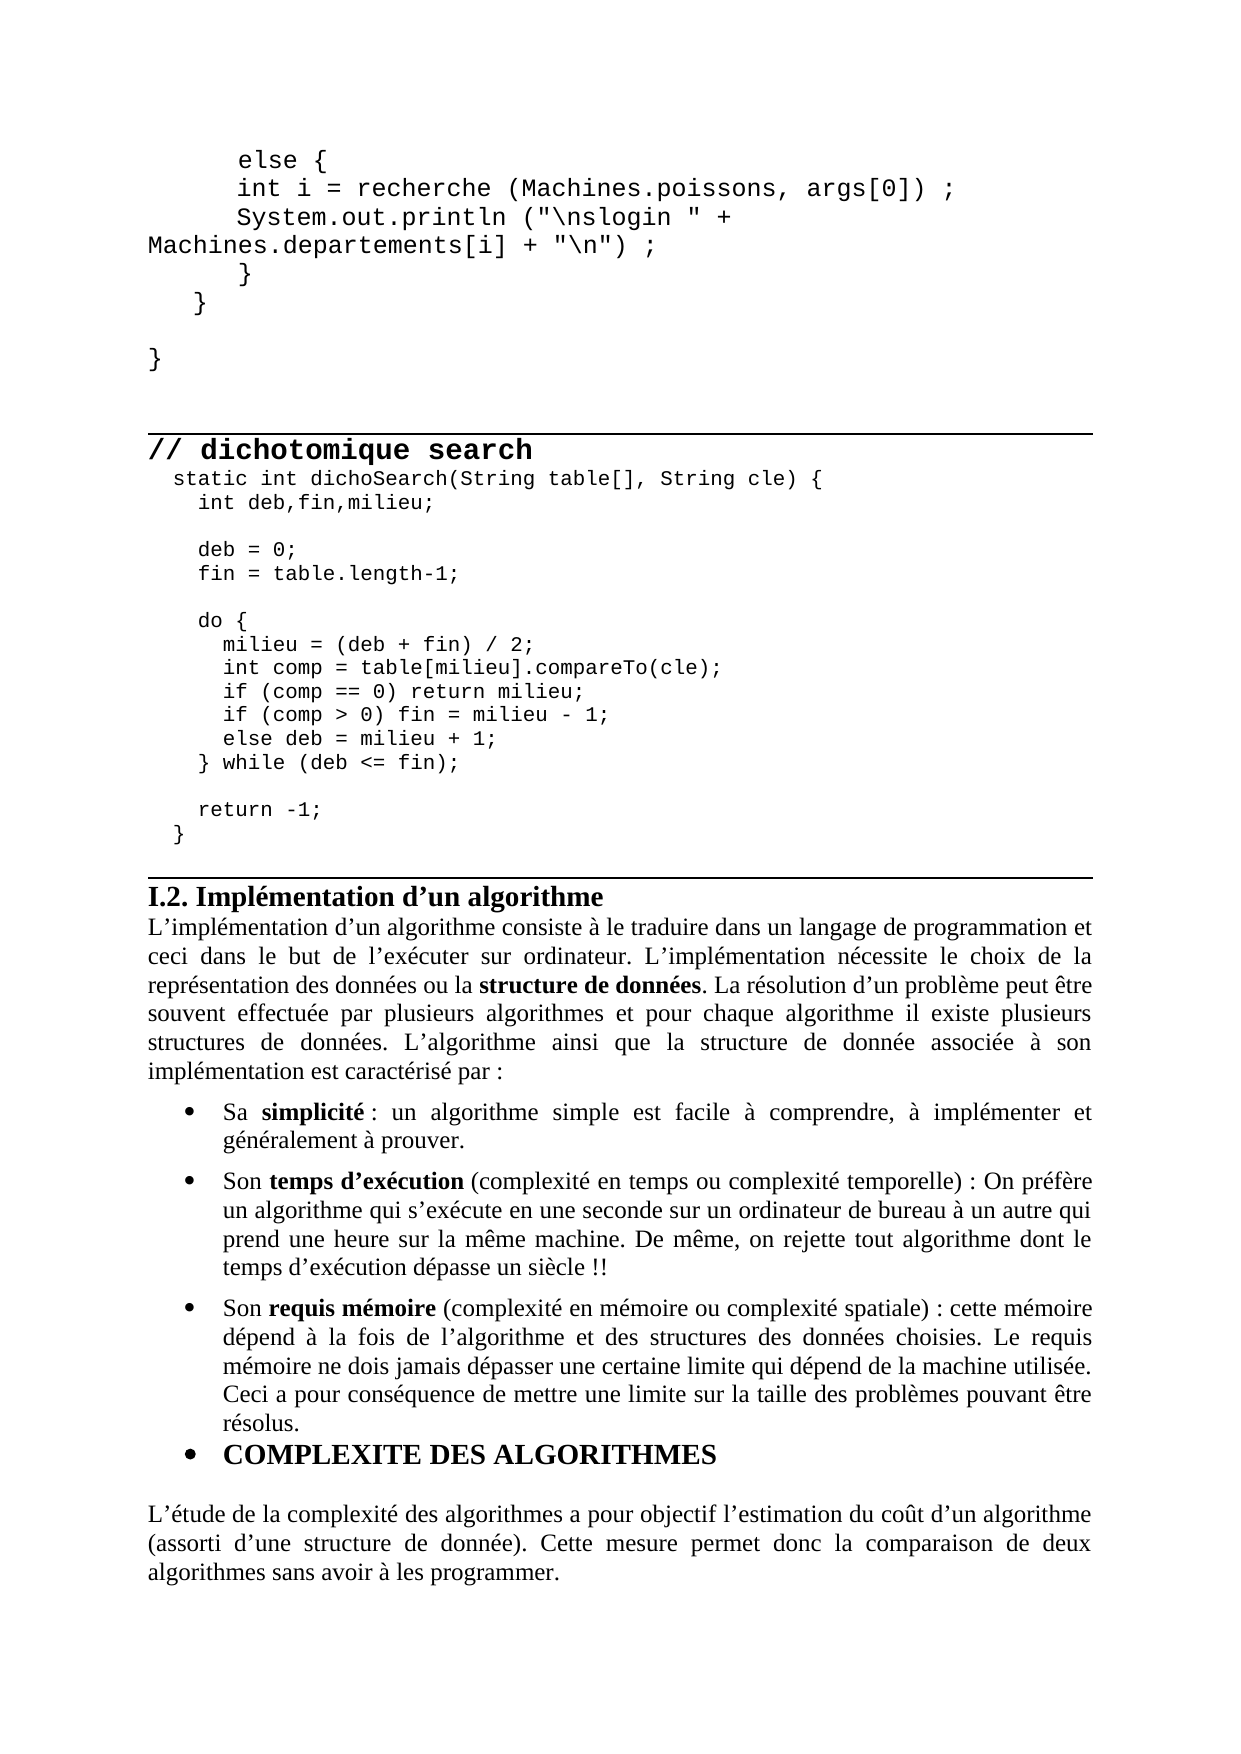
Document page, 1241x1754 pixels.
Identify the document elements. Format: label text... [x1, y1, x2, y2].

list Son temps d’exécution (complexité en temps ou complexité temporelle) : On préfère un algorithme qui s’exécute en une seconde sur un ordinateur de bureau à un autre qui prend une heure sur la même machine. De même, on rejette tout algorithme dont le temps d’exécution dépasse un siècle !! [185, 1166, 1093, 1281]
text // dichotomique search [148, 435, 1093, 468]
text deb = 0; [148, 539, 1093, 563]
text do { [148, 610, 1093, 633]
text } [148, 346, 1093, 374]
list Son requis mémoire (complexité en mémoire ou complexité spatiale) : cette mémoire dépend à la fois de l’algorithme et des structures des données choisies. Le requis mémoire ne dois jamais dépasser une certaine limite qui dépend de la machine utilisée. Ceci a pour conséquence de mettre une limite sur la taille des problèmes pouvant être résolus. [185, 1293, 1093, 1437]
text System.out.println ("\nslogin " + Machines.departements[i] + "\n") ; [148, 204, 1093, 261]
text } [148, 261, 1093, 289]
text I.2. Implémentation d’un algorithme [148, 879, 1093, 912]
text } while (deb <= fin); [148, 752, 1093, 775]
list Sa simplicité : un algorithme simple est facile à comprendre, à implémenter et généralement à prouver. [185, 1097, 1093, 1154]
text else deb = milieu + 1; [148, 728, 1093, 752]
text static int dichoSearch(String table[], String cle) { [148, 468, 1093, 492]
text int comp = table[milieu].compareTo(cle); [148, 657, 1093, 681]
text return -1; [148, 799, 1093, 823]
text L’implémentation d’un algorithme consiste à le traduire dans un langage de programmation et ceci dans le but de l’exécuter sur ordinateur. L’implémentation nécessite le choix de la représentation des données ou la structure de données. La résolution d’un problème peut être souvent effectuée par plusieurs algorithmes et pour chaque algorithme il existe plusieurs structures de données. L’algorithme ainsi que la structure de donnée associée à son implémentation est caractérisé par : [148, 912, 1093, 1085]
text } [148, 823, 1093, 846]
text int i = recherche (Machines.poissons, args[0]) ; [148, 176, 1093, 204]
text } [148, 289, 1093, 318]
text if (comp == 0) return milieu; [148, 681, 1093, 704]
text int deb,fin,milieu; [148, 492, 1093, 515]
text if (comp > 0) fin = milieu - 1; [148, 704, 1093, 728]
text milieu = (deb + fin) / 2; [148, 633, 1093, 657]
text L’étude de la complexité des algorithmes a pour objectif l’estimation du coût d’un algorithme (assorti d’une structure de donnée). Cette mesure permet donc la comparaison de deux algorithmes sans avoir à les programmer. [148, 1499, 1093, 1586]
text fin = table.length-1; [148, 563, 1093, 586]
text else { [148, 148, 1093, 176]
list COMPLEXITE DES ALGORITHMES [185, 1437, 1093, 1471]
